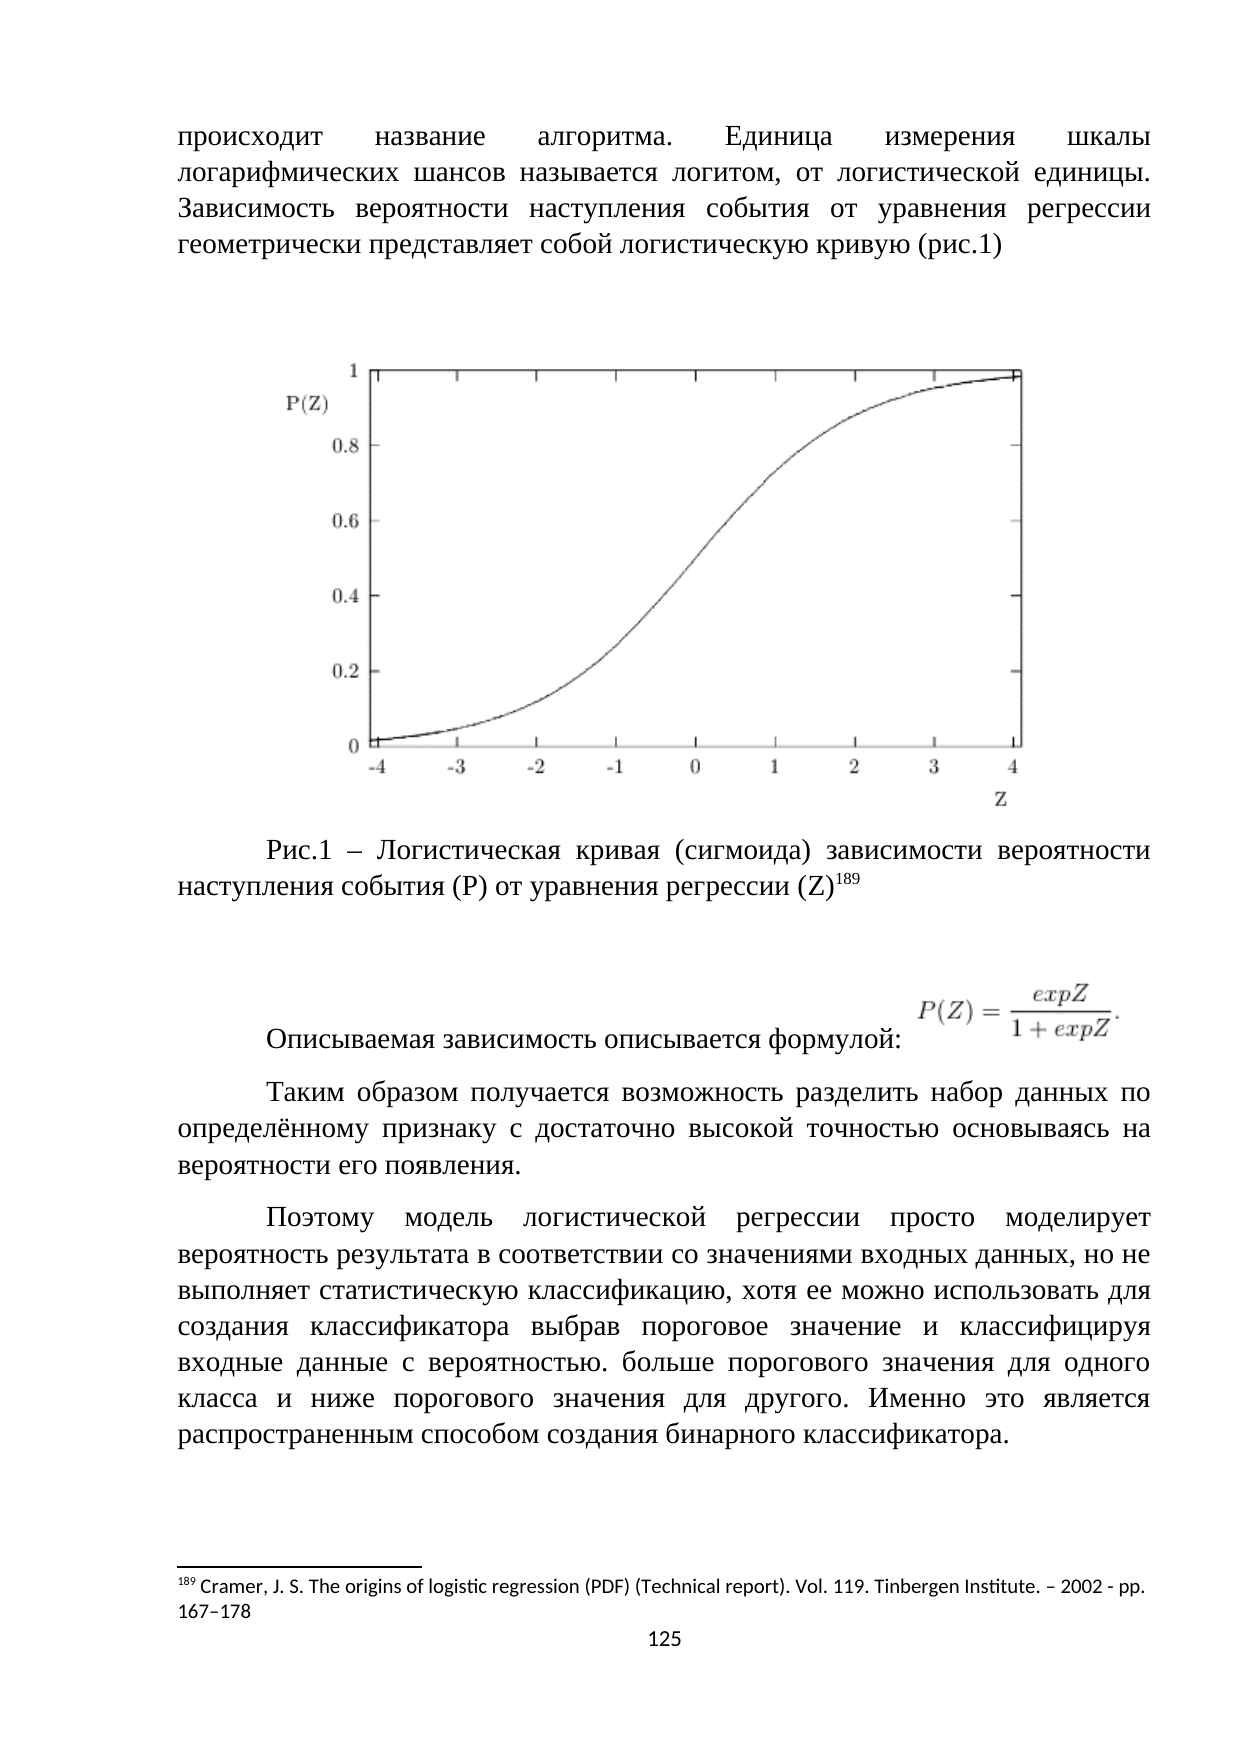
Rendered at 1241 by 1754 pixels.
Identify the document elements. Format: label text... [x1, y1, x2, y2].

text Таким образом получается возможность разделить набор данных по определённому признаку с достаточно высокой точностью основываясь на вероятности его появления. [177, 1074, 1152, 1180]
text Описываемая зависимость описывается формулой: [177, 974, 1152, 1055]
picture [265, 332, 1052, 814]
text Рис.1 – Логистическая кривая (сигмоида) зависимости вероятности наступления события (Р) от уравнения регрессии (Z) [177, 832, 1152, 902]
picture [907, 973, 1127, 1049]
text Поэтому модель логистической регрессии просто моделирует вероятность результата в соответствии со значениями входных данных, но не выполняет статистическую классификацию, хотя ее можно использовать для создания классификатора выбрав пороговое значение и классифицируя входные данные с вероятностью. больше порогового значения для одного класса и ниже порогового значения для другого. Именно это является распространенным способом создания бинарного классификатора. [177, 1199, 1152, 1450]
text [177, 118, 1152, 260]
